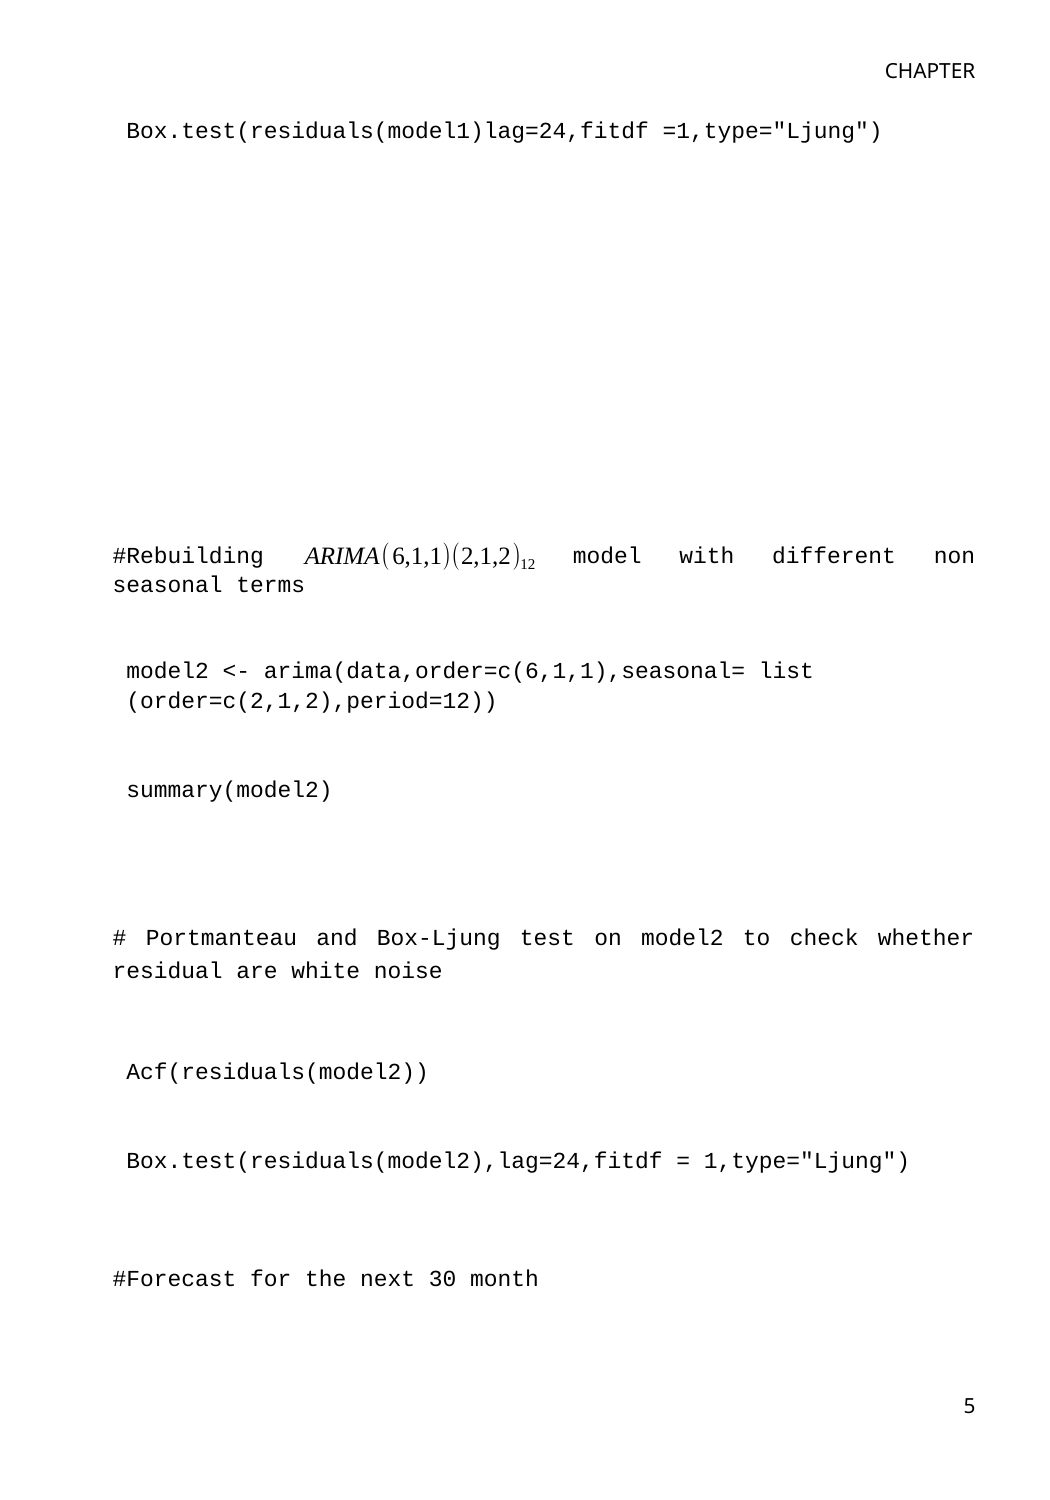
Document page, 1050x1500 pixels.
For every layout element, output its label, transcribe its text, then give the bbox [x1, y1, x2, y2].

text summary(model2) [112, 778, 975, 804]
text #Forecast for the next 30 month [112, 1260, 975, 1293]
text #Rebuilding model with different non seasonal terms [112, 542, 975, 599]
text # Portmanteau and Box-Ljung test on model2 to check whether residual are white noise [112, 918, 975, 985]
text Acf(residuals(model2)) [112, 1060, 975, 1086]
text Box.test(residuals(model1)lag=24,fitdf =1,type="Ljung") [112, 112, 975, 146]
text (order=c(2,1,2),period=12)) [112, 689, 975, 715]
text Box.test(residuals(model2),lag=24,fitdf = 1,type="Ljung") [112, 1149, 975, 1175]
text model2 <- arima(data,order=c(6,1,1),seasonal= list [112, 659, 975, 685]
